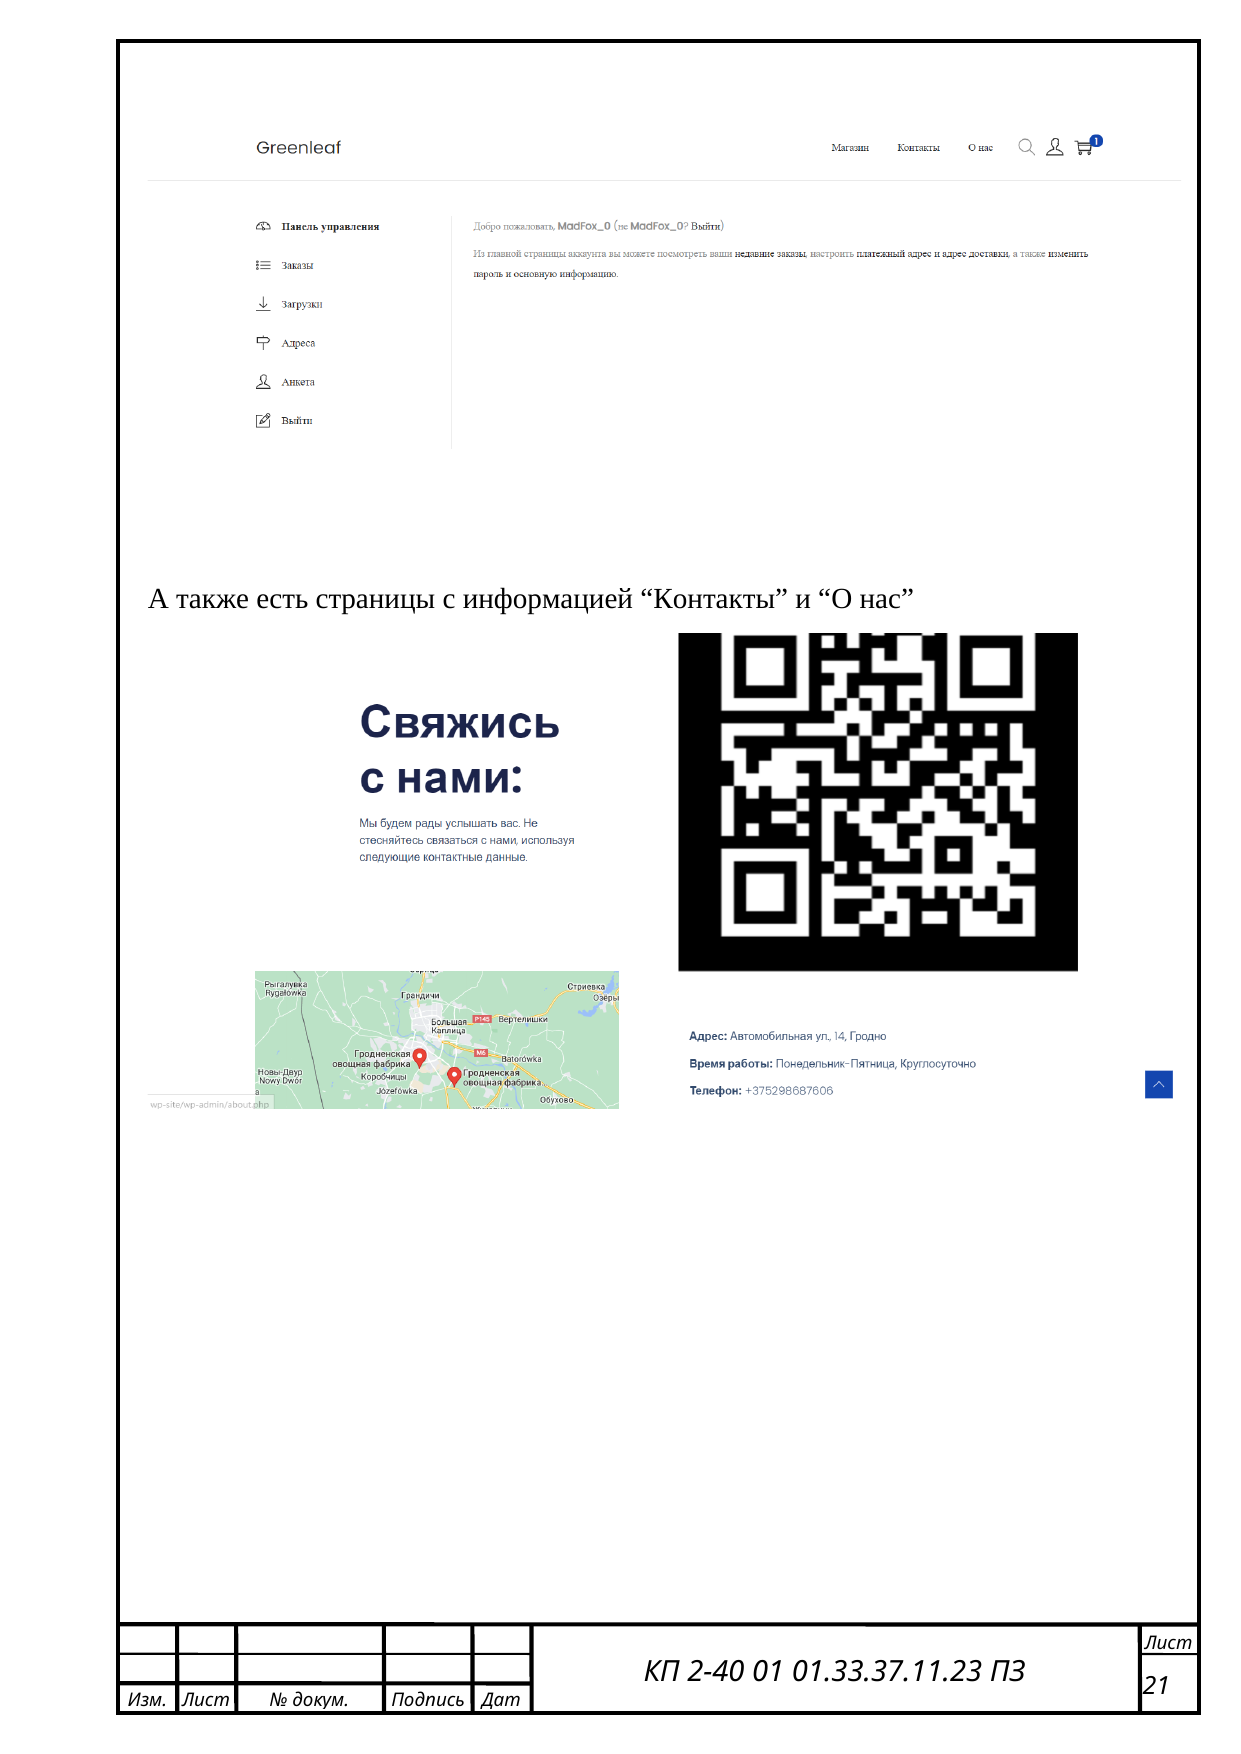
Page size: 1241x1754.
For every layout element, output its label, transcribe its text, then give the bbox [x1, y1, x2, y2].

picture [147, 118, 1182, 564]
text А также есть страницы с информацией “Контакты” и “О нас” [148, 581, 1181, 615]
picture [147, 633, 1182, 1109]
